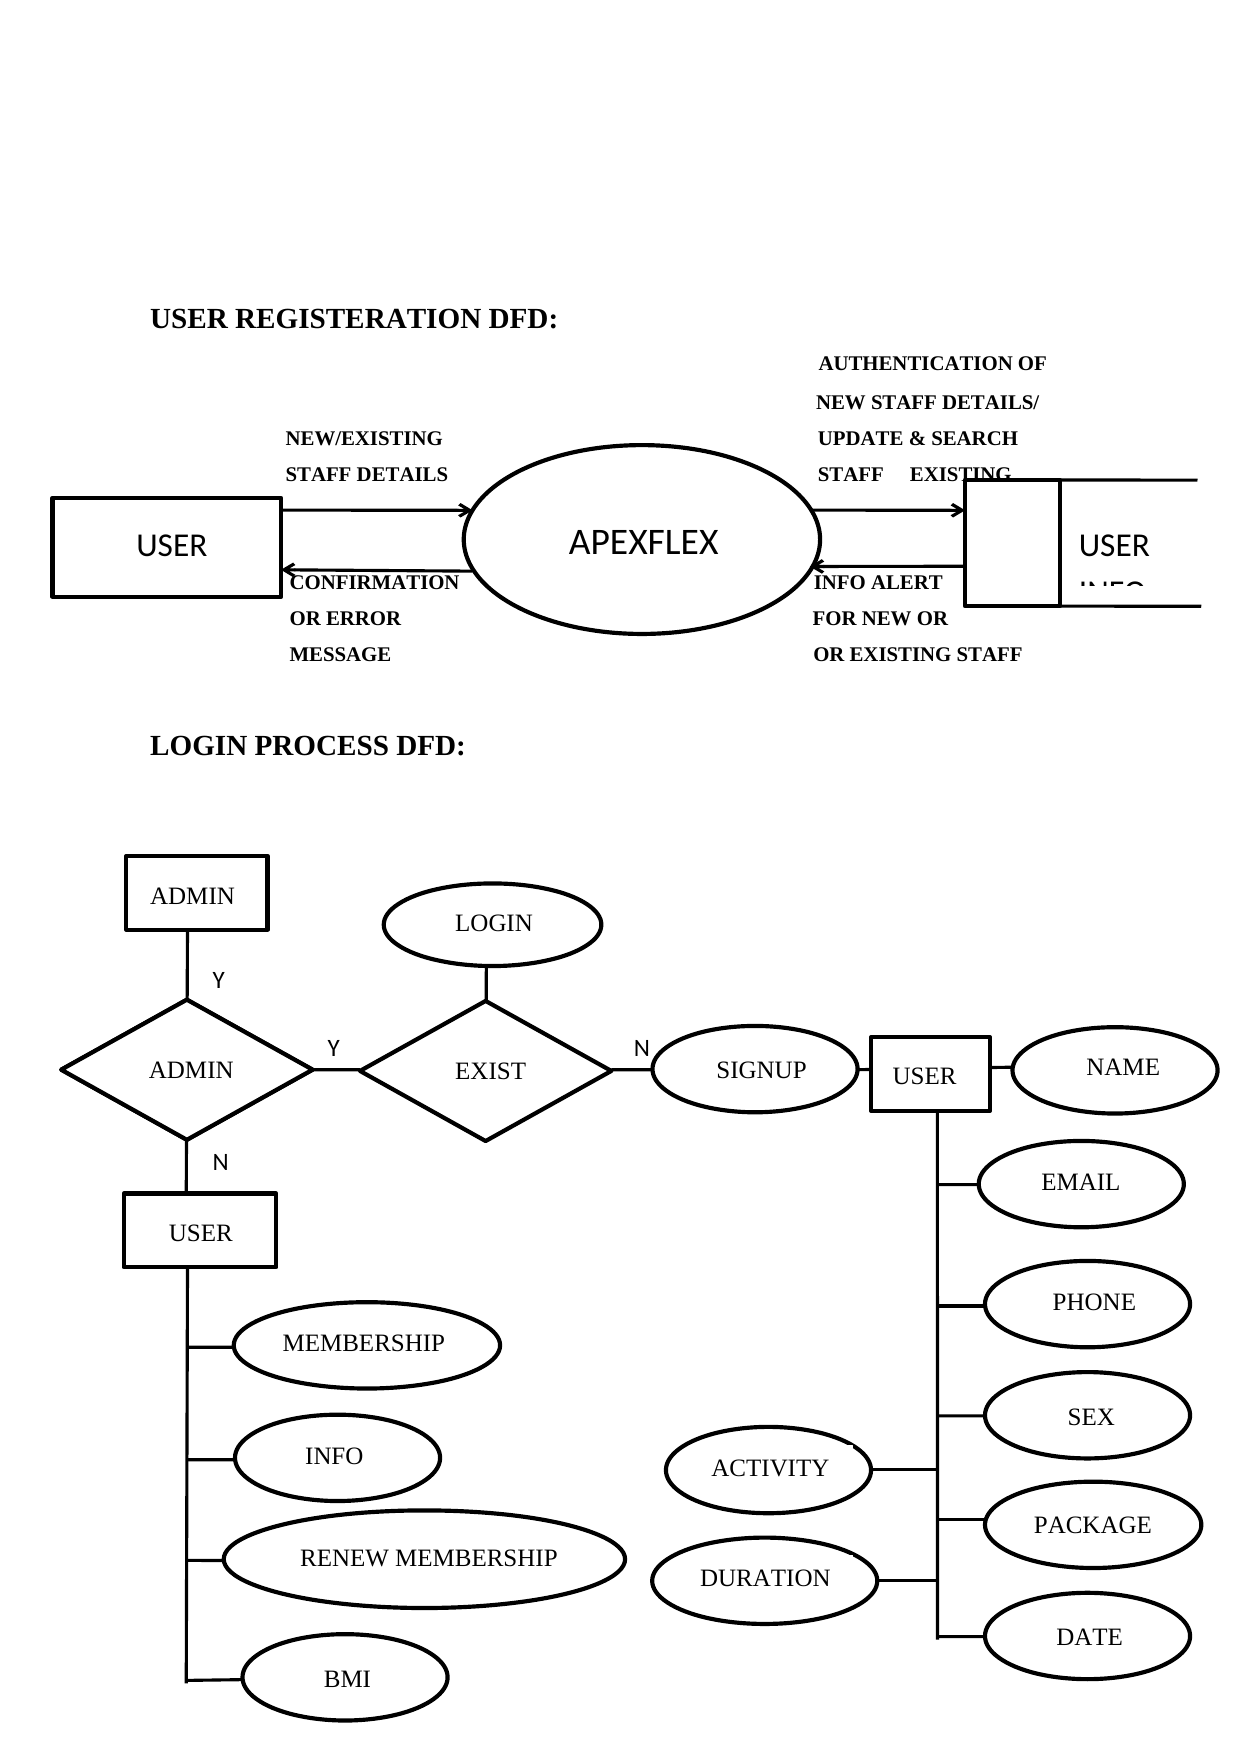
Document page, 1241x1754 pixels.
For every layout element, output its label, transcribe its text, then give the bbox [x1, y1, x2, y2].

text USER REGISTERATION DFD: [150, 301, 1090, 334]
text NEW/EXISTING UPDATE & SEARCH [150, 426, 1090, 450]
list OR ERROR FOR NEW OR [710, 606, 1090, 630]
text LOGIN PROCESS DFD: [150, 728, 1090, 762]
list CONFIRMATION INFO ALERT [793, 570, 963, 594]
list MESSAGE OR EXISTING STAFF [289, 642, 1090, 666]
list CONFIRMATION INFO ALERT [289, 572, 491, 594]
text STAFF DETAILS STAFF EXISTING [753, 462, 1090, 486]
text NEW STAFF DETAILS/ [150, 390, 1090, 414]
list OR ERROR FOR NEW OR [289, 606, 574, 630]
text AUTHENTICATION OF [150, 351, 1090, 375]
text STAFF DETAILS STAFF EXISTING [150, 462, 531, 486]
